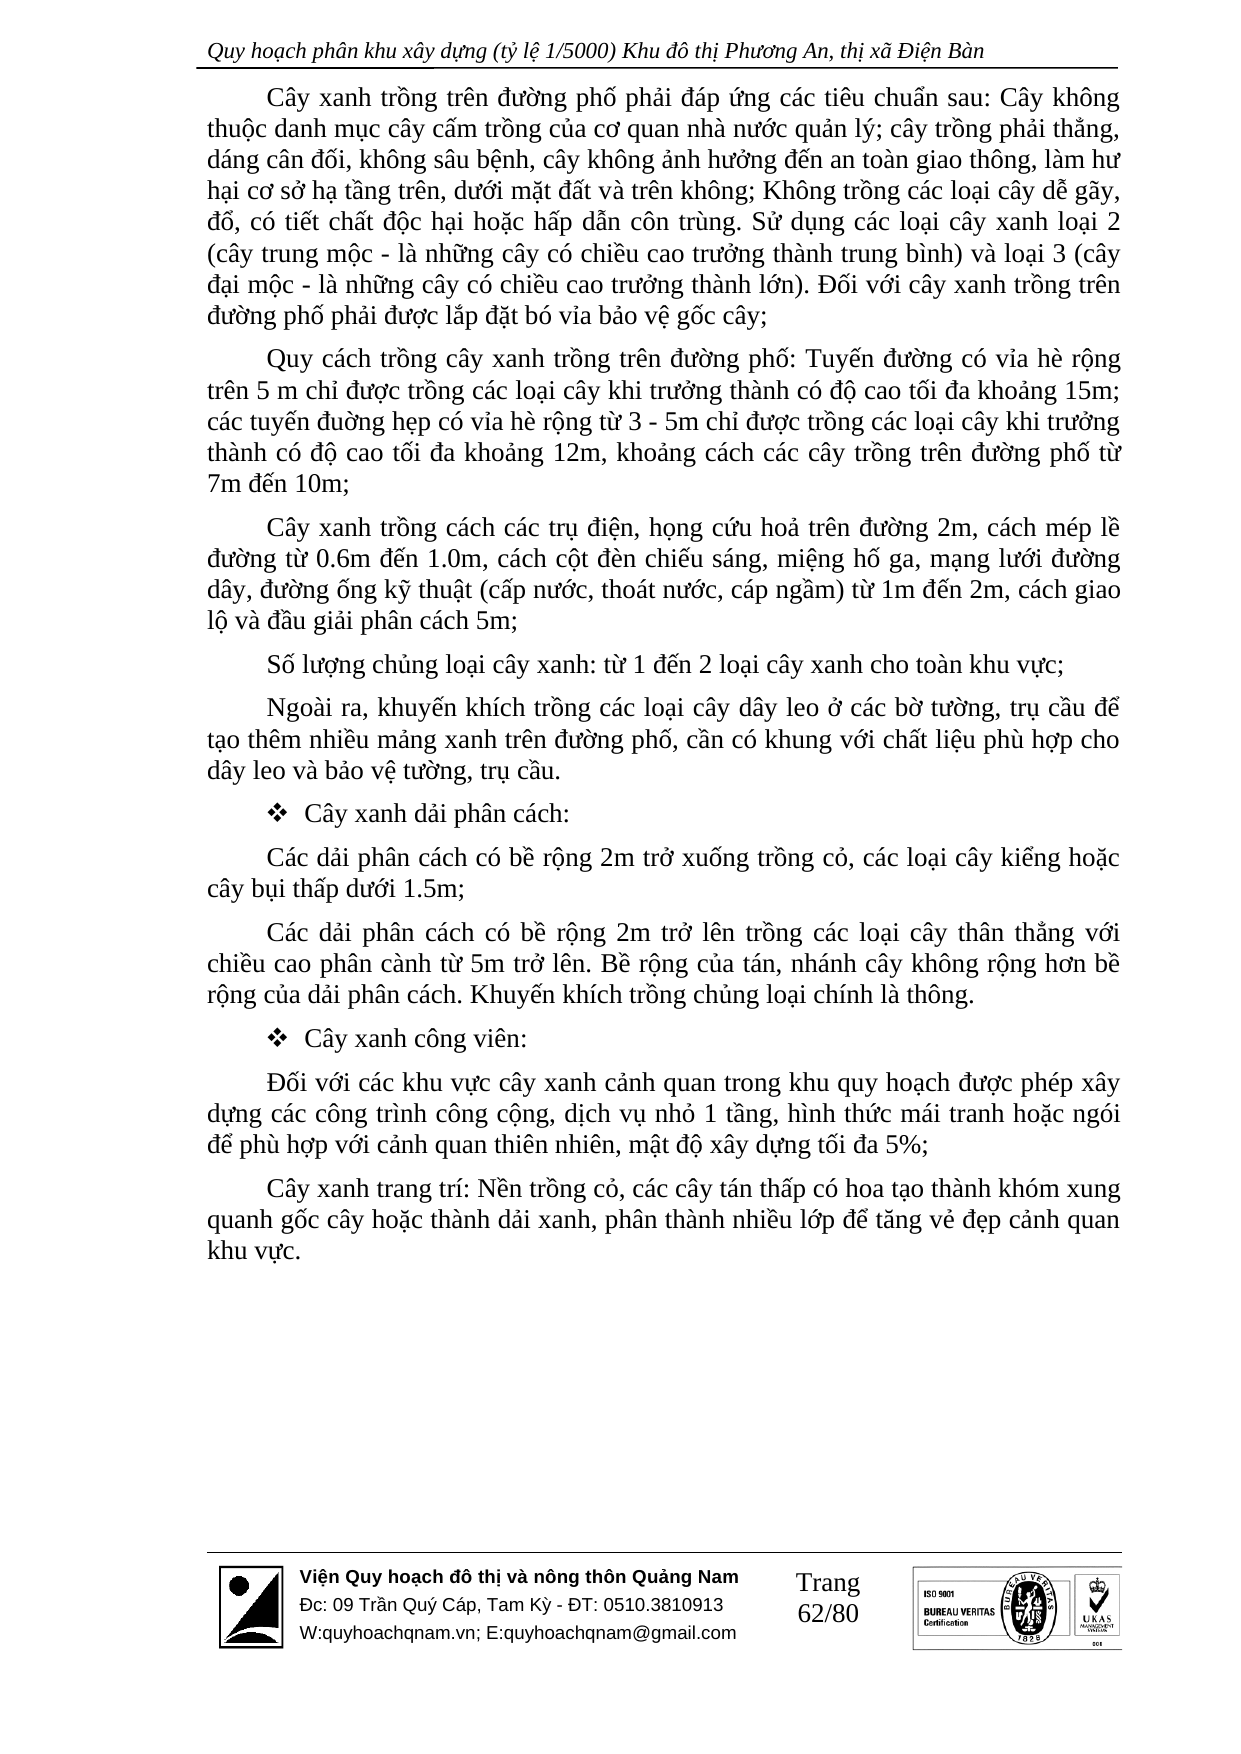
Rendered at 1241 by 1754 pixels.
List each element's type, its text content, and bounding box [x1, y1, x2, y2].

text Các dải phân cách có bề rộng 2m trở xuống trồng cỏ, các loại cây kiểng hoặc cây bụi thấp dưới 1.5m; [207, 841, 1122, 903]
text Ngoài ra, khuyến khích trồng các loại cây dây leo ở các bờ tường, trụ cầu để tạo thêm nhiều mảng xanh trên đường phố, cần có khung với chất liệu phù hợp cho dây leo và bảo vệ tường, trụ cầu. [207, 692, 1122, 785]
picture [218, 1565, 284, 1649]
text Cây xanh trang trí: Nền trồng cỏ, các cây tán thấp có hoa tạo thành khóm xung quanh gốc cây hoặc thành dải xanh, phân thành nhiều lớp để tăng vẻ đẹp cảnh quan khu vực. [207, 1172, 1122, 1265]
text Cây xanh trồng trên đường phố phải đáp ứng các tiêu chuẩn sau: Cây không thuộc danh mục cây cấm trồng của cơ quan nhà nước quản lý; cây trồng phải thẳng, dáng cân đối, không sâu bệnh, cây không ảnh hưởng đến an toàn giao thông, làm hư hại cơ sở hạ tầng trên, dưới mặt đất và trên không; Không trồng các loại cây dễ gãy, đổ, có tiết chất độc hại hoặc hấp dẫn côn trùng. Sử dụng các loại cây xanh loại 2 (cây trung mộc - là những cây có chiều cao trưởng thành trung bình) và loại 3 (cây đại mộc - là những cây có chiều cao trưởng thành lớn). Đối với cây xanh trồng trên đường phố phải được lắp đặt bó vỉa bảo vệ gốc cây; [207, 81, 1122, 330]
list Cây xanh công viên: [265, 1022, 1122, 1053]
picture [911, 1565, 1123, 1651]
text Các dải phân cách có bề rộng 2m trở lên trồng các loại cây thân thẳng với chiều cao phân cành từ 5m trở lên. Bề rộng của tán, nhánh cây không rộng hơn bề rộng của dải phân cách. Khuyến khích trồng chủng loại chính là thông. [207, 916, 1122, 1009]
text Cây xanh trồng cách các trụ điện, họng cứu hoả trên đường 2m, cách mép lề đường từ 0.6m đến 1.0m, cách cột đèn chiếu sáng, miệng hố ga, mạng lưới đường dây, đường ống kỹ thuật (cấp nước, thoát nước, cáp ngầm) từ 1m đến 2m, cách giao lộ và đầu giải phân cách 5m; [207, 511, 1122, 635]
text Số lượng chủng loại cây xanh: từ 1 đến 2 loại cây xanh cho toàn khu vực; [207, 648, 1122, 679]
list Cây xanh dải phân cách: [265, 797, 1122, 829]
text Đối với các khu vực cây xanh cảnh quan trong khu quy hoạch được phép xây dựng các công trình công cộng, dịch vụ nhỏ 1 tầng, hình thức mái tranh hoặc ngói để phù hợp với cảnh quan thiên nhiên, mật độ xây dựng tối đa 5%; [207, 1066, 1122, 1159]
text Quy cách trồng cây xanh trồng trên đường phố: Tuyến đường có vỉa hè rộng trên 5 m chỉ được trồng các loại cây khi trưởng thành có độ cao tối đa khoảng 15m; các tuyến đuờng hẹp có vỉa hè rộng từ 3 - 5m chỉ được trồng các loại cây khi trưởng thành có độ cao tối đa khoảng 12m, khoảng cách các cây trồng trên đường phố từ 7m đến 10m; [207, 343, 1122, 498]
